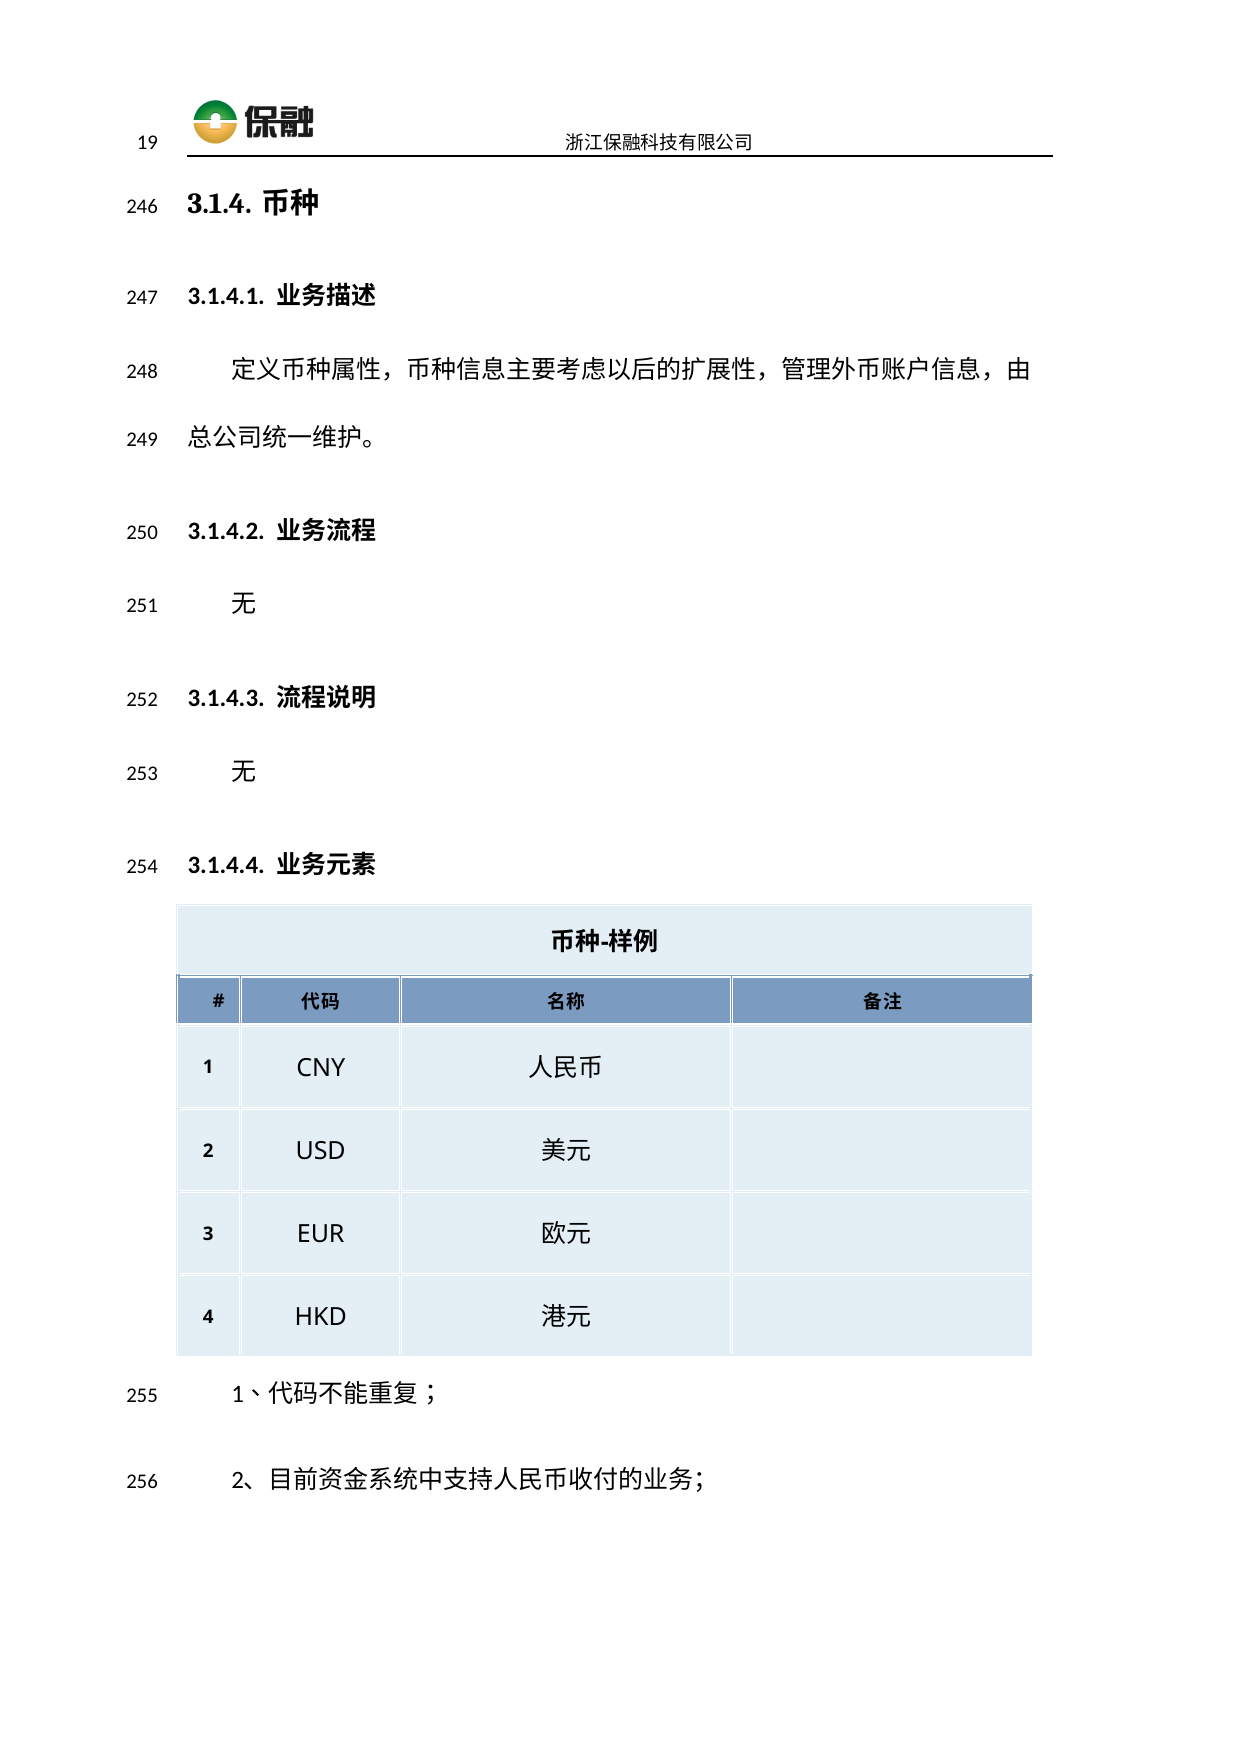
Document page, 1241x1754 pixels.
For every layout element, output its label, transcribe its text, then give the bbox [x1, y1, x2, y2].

table_cell [733, 1024, 1032, 1107]
table_cell [733, 1190, 1032, 1273]
subtitle 流程说明 [187, 662, 1053, 730]
table_cell # [176, 974, 240, 1023]
table_cell 备注 [732, 974, 1033, 1023]
table_cell 代码 [242, 978, 399, 1023]
table_cell 2 [178, 1107, 239, 1190]
table_cell 名称 [402, 978, 730, 1023]
text 1、代码不能重复； [231, 1359, 1053, 1427]
subtitle 业务元素 [187, 829, 1053, 897]
table_cell 3 [178, 1190, 239, 1273]
table_cell [733, 1107, 1032, 1190]
text 定义币种属性，币种信息主要考虑以后的扩展性，管理外币账户信息，由总公司统一维护。 [187, 334, 1053, 470]
text 无 [231, 736, 1053, 804]
table_header 币种-样例 [178, 906, 1032, 974]
table_cell USD [242, 1110, 399, 1190]
picture [187, 88, 321, 150]
table_cell 欧元 [402, 1193, 730, 1273]
table_cell 港元 [401, 1273, 732, 1356]
table_cell 1 [178, 1024, 239, 1107]
table_cell HKD [240, 1273, 401, 1356]
table_cell [732, 1273, 1033, 1356]
table_cell 美元 [402, 1110, 730, 1190]
subtitle 币种 [187, 167, 1053, 235]
subtitle 业务描述 [187, 260, 1053, 328]
text 无 [231, 569, 1053, 637]
table_cell 人民币 [402, 1027, 730, 1107]
table_cell 4 [176, 1273, 240, 1356]
subtitle 业务流程 [187, 495, 1053, 563]
text 2、目前资金系统中支持人民币收付的业务； [231, 1444, 1053, 1512]
table_cell CNY [242, 1027, 399, 1107]
table_cell EUR [242, 1193, 399, 1273]
